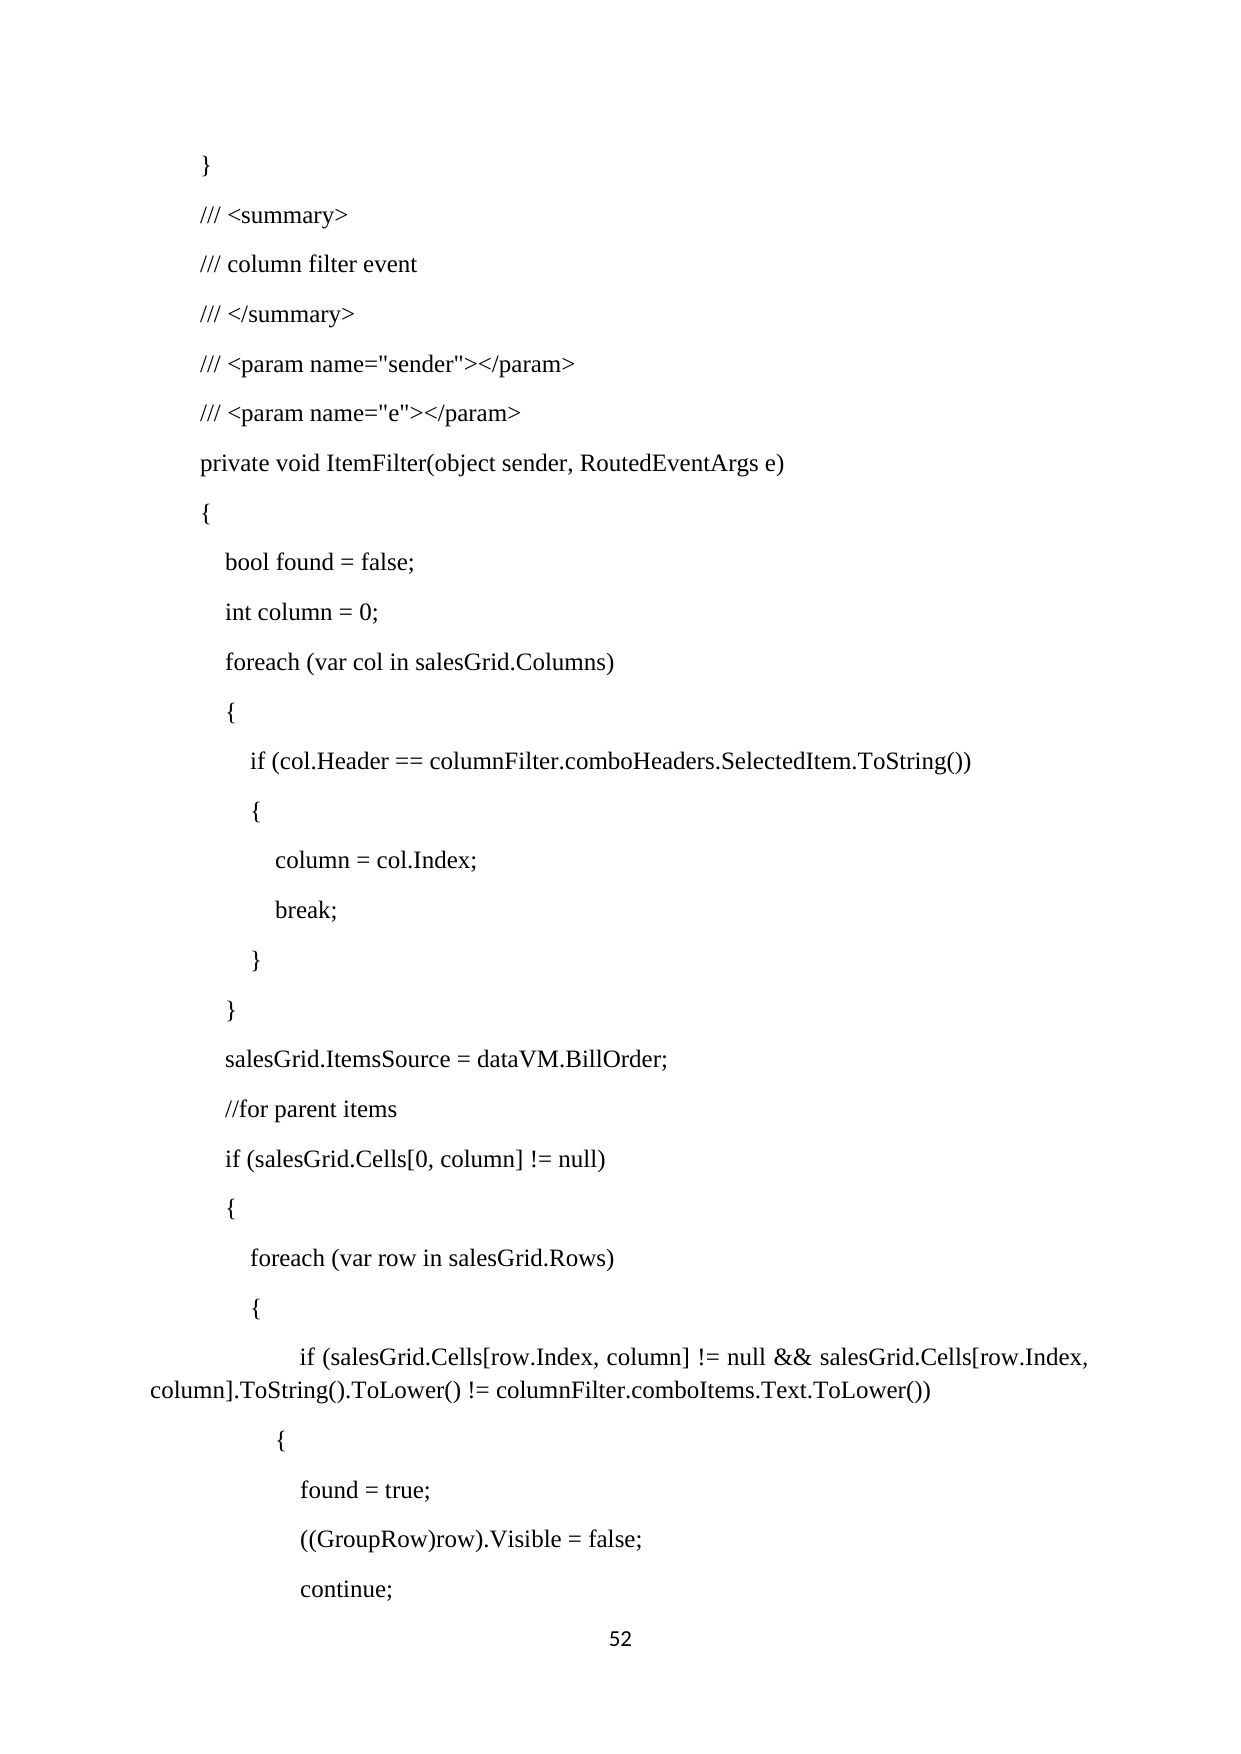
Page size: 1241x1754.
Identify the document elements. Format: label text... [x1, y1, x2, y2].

text { [150, 1425, 1090, 1454]
text int column = 0; [150, 597, 1090, 626]
text } [150, 945, 1090, 974]
text { [150, 697, 1090, 725]
text /// <param name="e"></param> [150, 398, 1090, 427]
text { [150, 498, 1090, 527]
text break; [150, 895, 1090, 924]
text /// </summary> [150, 299, 1090, 328]
text foreach (var col in salesGrid.Columns) [150, 647, 1090, 676]
text column = col.Index; [150, 846, 1090, 874]
text { [150, 796, 1090, 825]
text /// <param name="sender"></param> [150, 349, 1090, 377]
text continue; [150, 1574, 1090, 1603]
text } [150, 995, 1090, 1023]
text { [150, 1193, 1090, 1222]
text if (salesGrid.Cells[0, column] != null) [150, 1144, 1090, 1172]
text if (salesGrid.Cells[row.Index, column] != null && salesGrid.Cells[row.Index, column].ToString().ToLower() != columnFilter.comboItems.Text.ToLower()) [150, 1342, 1090, 1404]
text { [150, 1293, 1090, 1322]
text foreach (var row in salesGrid.Rows) [150, 1243, 1090, 1272]
text salesGrid.ItemsSource = dataVM.BillOrder; [150, 1044, 1090, 1073]
text /// <summary> [150, 200, 1090, 228]
text } [150, 150, 1090, 179]
text private void ItemFilter(object sender, RoutedEventArgs e) [150, 448, 1090, 477]
text if (col.Header == columnFilter.comboHeaders.SelectedItem.ToString()) [150, 746, 1090, 775]
text bool found = false; [150, 547, 1090, 576]
text found = true; [150, 1475, 1090, 1504]
text ((GroupRow)row).Visible = false; [150, 1524, 1090, 1553]
text /// column filter event [150, 249, 1090, 278]
text //for parent items [150, 1094, 1090, 1123]
